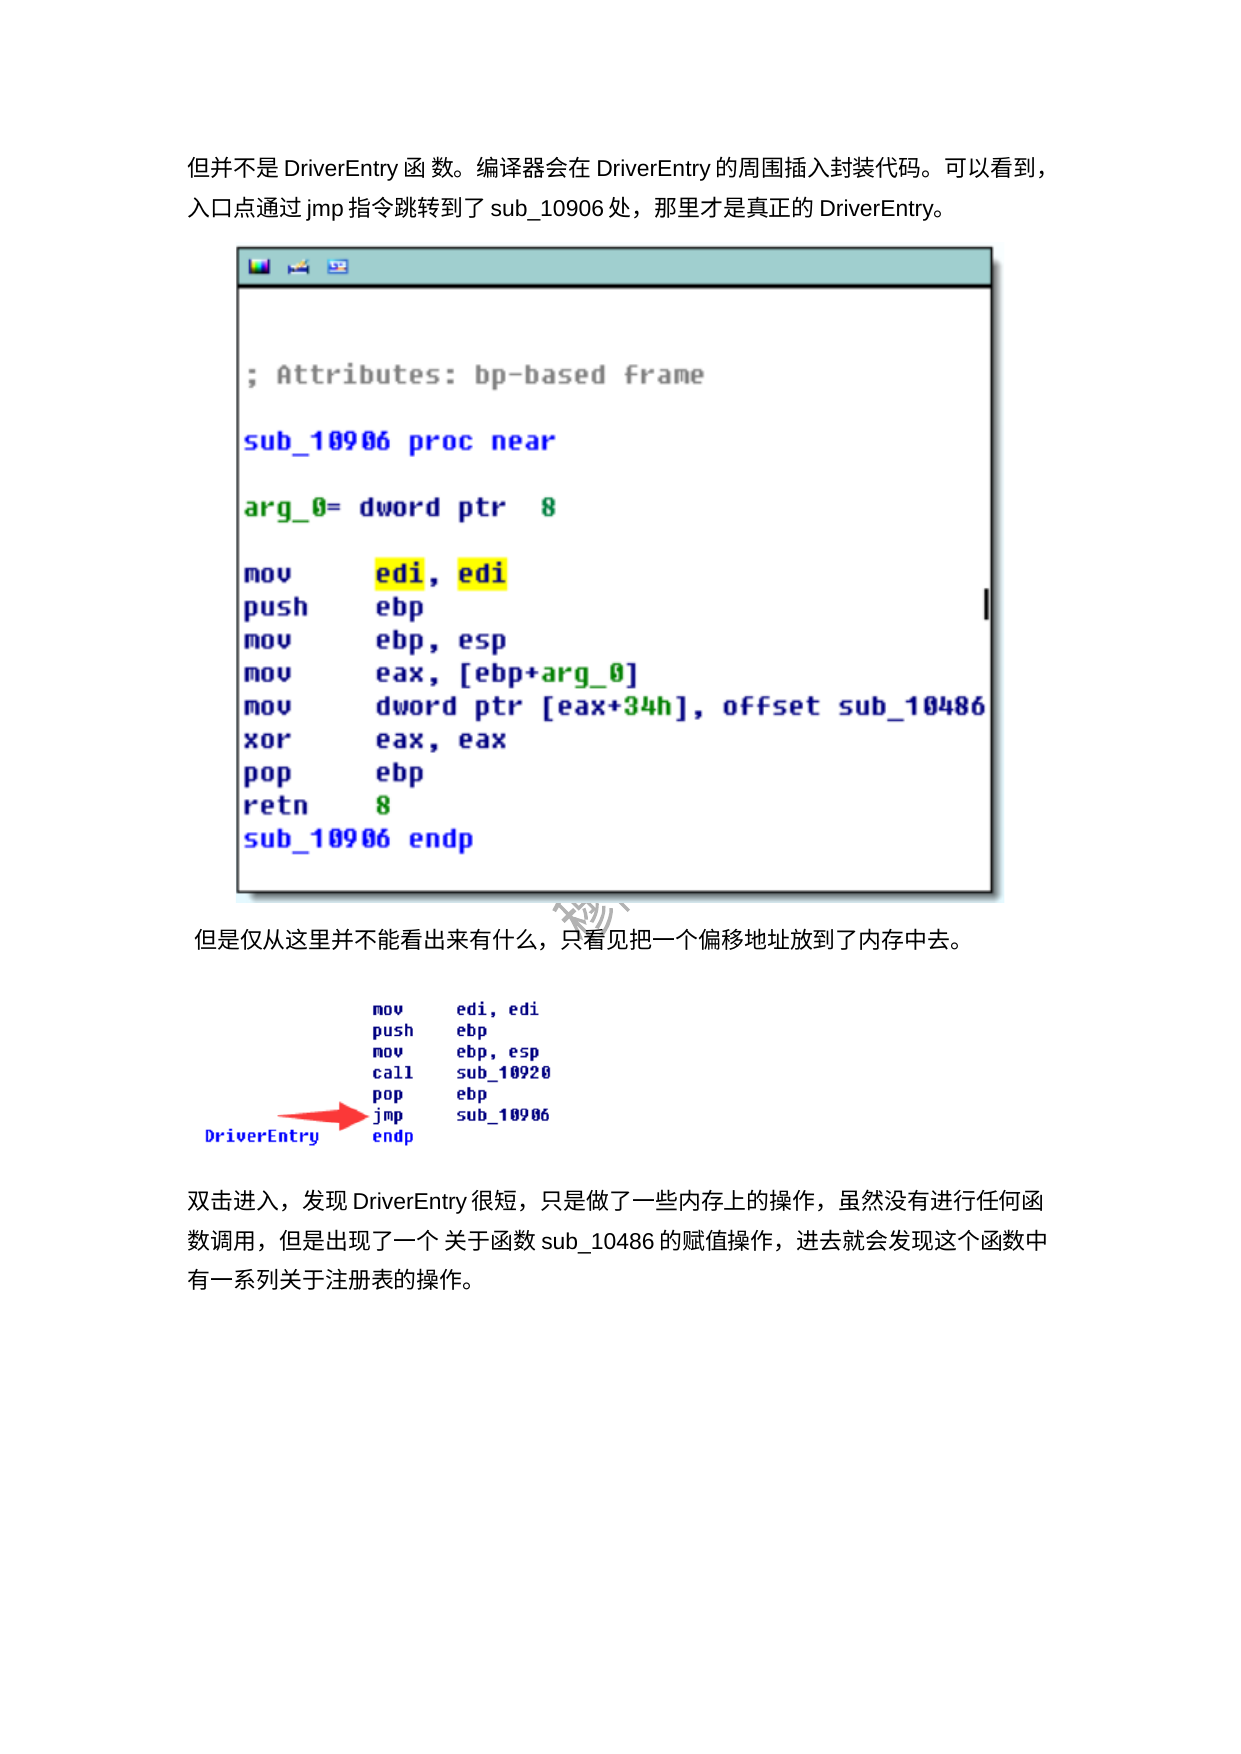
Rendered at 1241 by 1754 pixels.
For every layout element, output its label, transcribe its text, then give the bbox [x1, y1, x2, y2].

picture [235, 242, 1005, 903]
text 但是仅从这里并不能看出来有什么，只看见把一个偏移地址放到了内存中去。 [187, 921, 1053, 955]
text 双击进入，发现DriverEntry很短，只是做了一些内存上的操作，虽然没有进行任何函数调用，但是出现了一个 关于函数sub_10486的赋值操作，进去就会发现这个函数中有一系列关于注册表的操作。 [187, 1183, 1053, 1296]
picture [187, 973, 1074, 1165]
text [187, 150, 1053, 223]
